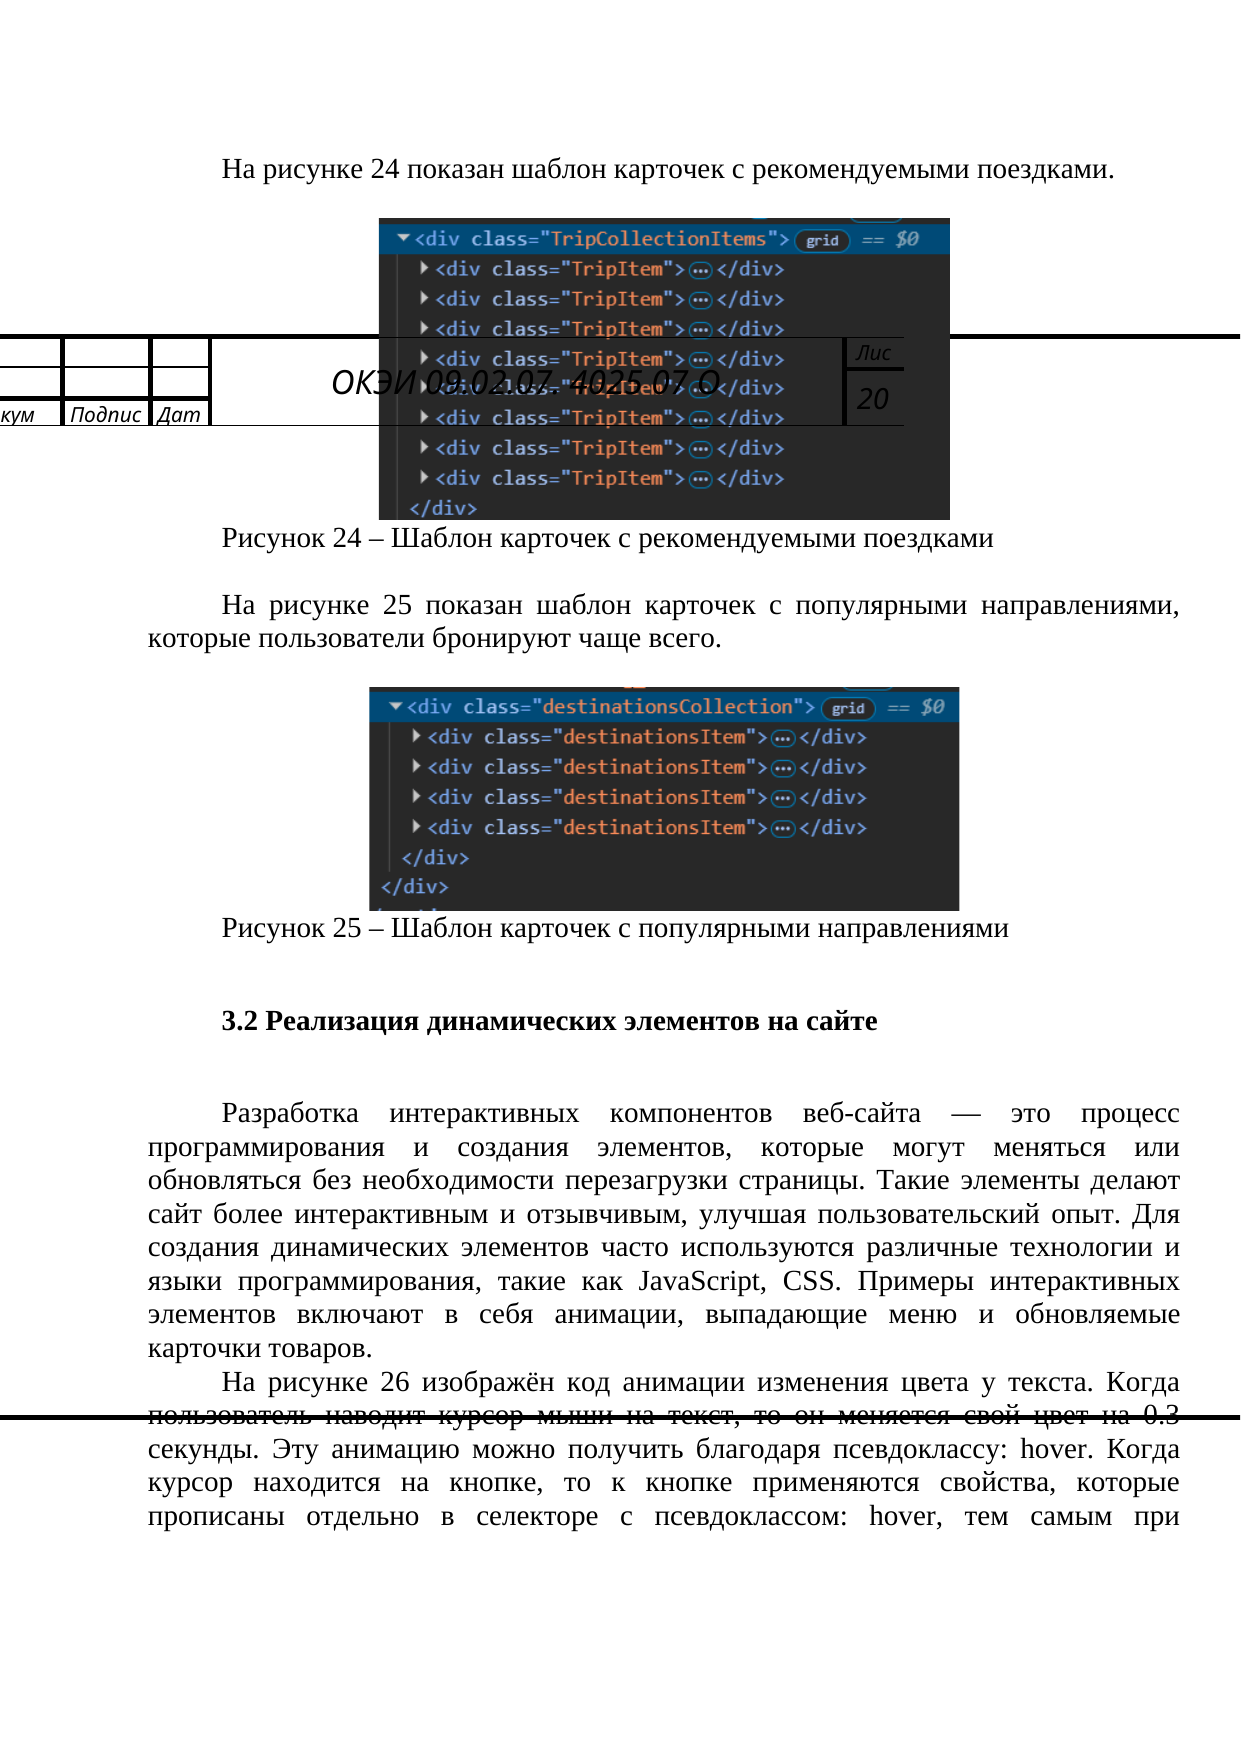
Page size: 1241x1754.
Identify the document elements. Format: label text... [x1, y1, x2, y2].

picture [378, 218, 950, 520]
picture [378, 338, 842, 425]
text 3.2 Реализация динамических элементов на сайте [148, 1003, 1166, 1036]
text Рисунок 25 – Шаблон карточек с популярными направлениями [148, 910, 1181, 944]
text На рисунке 25 показан шаблон карточек с популярными направлениями, которые пользователи бронируют чаще всего. [148, 587, 1181, 654]
picture [378, 383, 388, 392]
text Разработка интерактивных компонентов веб-сайта — это процесс программирования и создания элементов, которые могут меняться или обновляться без необходимости перезагрузки страницы. Такие элементы делают сайт более интерактивным и отзывчивым, улучшая пользовательский опыт. Для создания динамических элементов часто используются различные технологии и языки программирования, такие как JavaScript, CSS. Примеры интерактивных элементов включают в себя анимации, выпадающие меню и обновляемые карточки товаров. [148, 1095, 1181, 1364]
picture [369, 687, 960, 911]
picture [378, 373, 388, 380]
text На рисунке 24 показан шаблон карточек с рекомендуемыми поездками. [148, 152, 1181, 185]
text Рисунок 24 – Шаблон карточек с рекомендуемыми поездками [148, 520, 1181, 553]
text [148, 1364, 1181, 1531]
